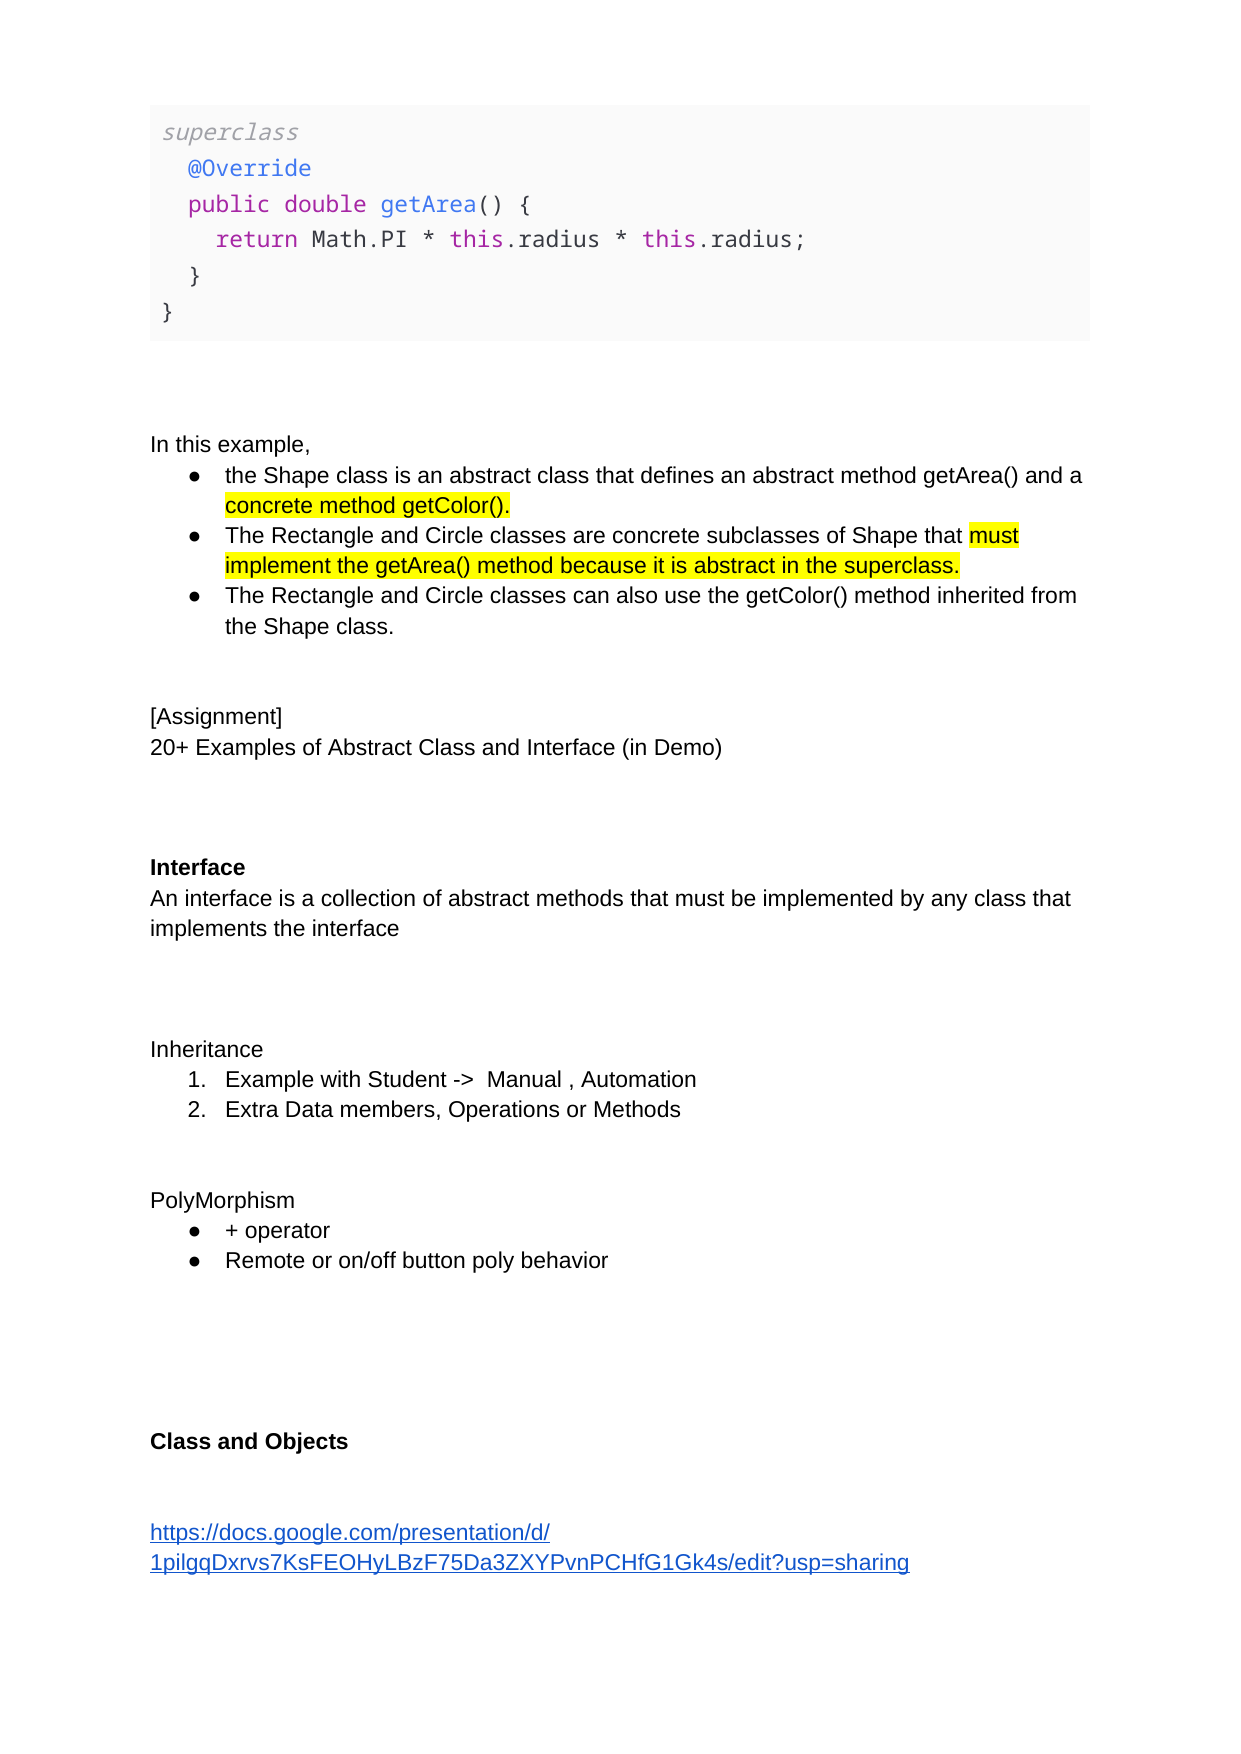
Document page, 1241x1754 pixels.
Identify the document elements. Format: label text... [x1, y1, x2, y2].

list The Rectangle and Circle classes are concrete subclasses of Shape that must implement the getArea() method because it is abstract in the superclass. [187, 522, 1090, 579]
list Example with Student -> Manual , Automation [187, 1066, 1090, 1092]
list Remote or on/off button poly behavior [187, 1247, 1090, 1273]
text https://docs.google.com/presentation/d/1pilgqDxrvs7KsFEOHyLBzF75Da3ZXYPvnPCHfG1Gk4s/edit?usp=sharing [150, 1519, 1090, 1576]
text PolyMorphism [150, 1187, 1090, 1213]
text An interface is a collection of abstract methods that must be implemented by any class that implements the interface [150, 884, 1090, 941]
list Extra Data members, Operations or Methods [187, 1096, 1090, 1122]
text Interface [150, 854, 1090, 881]
list the Shape class is an abstract class that defines an abstract method getArea() and a concrete method getColor(). [187, 462, 1090, 518]
list + operator [187, 1217, 1090, 1243]
list The Rectangle and Circle classes can also use the getColor() method inherited from the Shape class. [187, 582, 1090, 639]
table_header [150, 105, 1090, 341]
text [Assignment] 20+ Examples of Abstract Class and Interface (in Demo) [150, 703, 1090, 760]
text Inheritance [150, 1036, 1090, 1062]
text In this example, [150, 431, 1090, 458]
subtitle Class and Objects [150, 1428, 1090, 1455]
